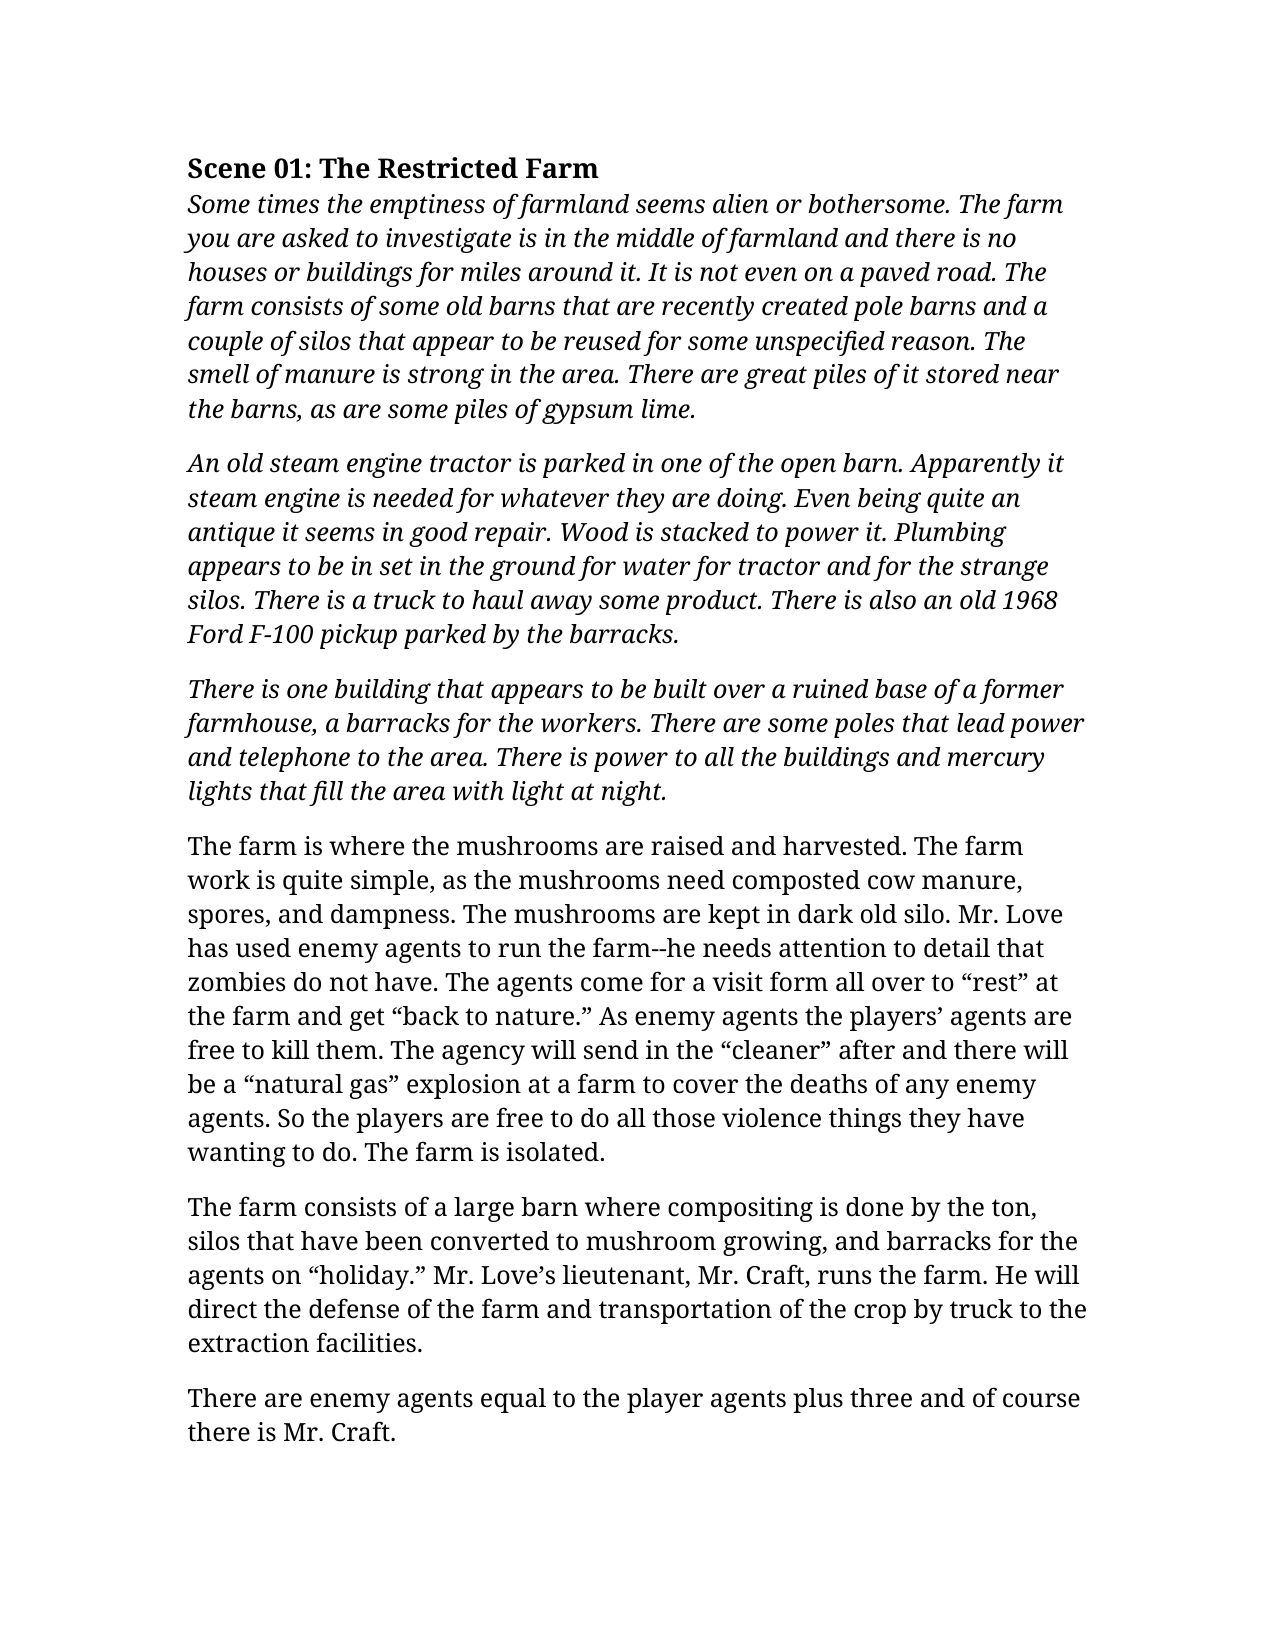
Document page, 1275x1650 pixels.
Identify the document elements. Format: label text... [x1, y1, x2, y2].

text The farm consists of a large barn where compositing is done by the ton, silos that have been converted to mushroom growing, and barracks for the agents on “holiday.” Mr. Love’s lieutenant, Mr. Craft, runs the farm. He will direct the defense of the farm and transportation of the crop by truck to the extraction facilities. [187, 1190, 1087, 1360]
text Some times the emptiness of farmland seems alien or bothersome. The farm you are asked to investigate is in the middle of farmland and there is no houses or buildings for miles around it. It is not even on a paved road. The farm consists of some old barns that are recently created pole barns and a couple of silos that appear to be reused for some unspecified reason. The smell of manure is strong in the area. There are great piles of it stored near the barns, as are some piles of gypsum lime. [187, 187, 1087, 425]
text An old steam engine tractor is parked in one of the open barn. Apparently it steam engine is needed for whatever they are doing. Even being quite an antique it seems in good repair. Wood is stacked to power it. Plumbing appears to be in set in the ground for water for tractor and for the strange silos. There is a truck to haul away some product. There is also an old 1968 Ford F-100 pickup parked by the barracks. [187, 446, 1087, 651]
text The farm is where the mushrooms are raised and harvested. The farm work is quite simple, as the mushrooms need composted cow manure, spores, and dampness. The mushrooms are kept in dark old silo. Mr. Love has used enemy agents to run the farm--he needs attention to detail that zombies do not have. The agents come for a visit form all over to “rest” at the farm and get “back to nature.” As enemy agents the players’ agents are free to kill them. The agency will send in the “cleaner” after and there will be a “natural gas” explosion at a farm to cover the deaths of any enemy agents. So the players are free to do all those violence things they have wanting to do. The farm is isolated. [187, 828, 1087, 1169]
text There are enemy agents equal to the player agents plus three and of course there is Mr. Craft. [187, 1381, 1087, 1449]
text There is one building that appears to be built over a ruined base of a former farmhouse, a barracks for the workers. There are some poles that lead power and telephone to the area. There is power to all the buildings and mercury lights that fill the area with light at night. [187, 671, 1087, 808]
subtitle Scene 01: The Restricted Farm [187, 150, 1087, 187]
